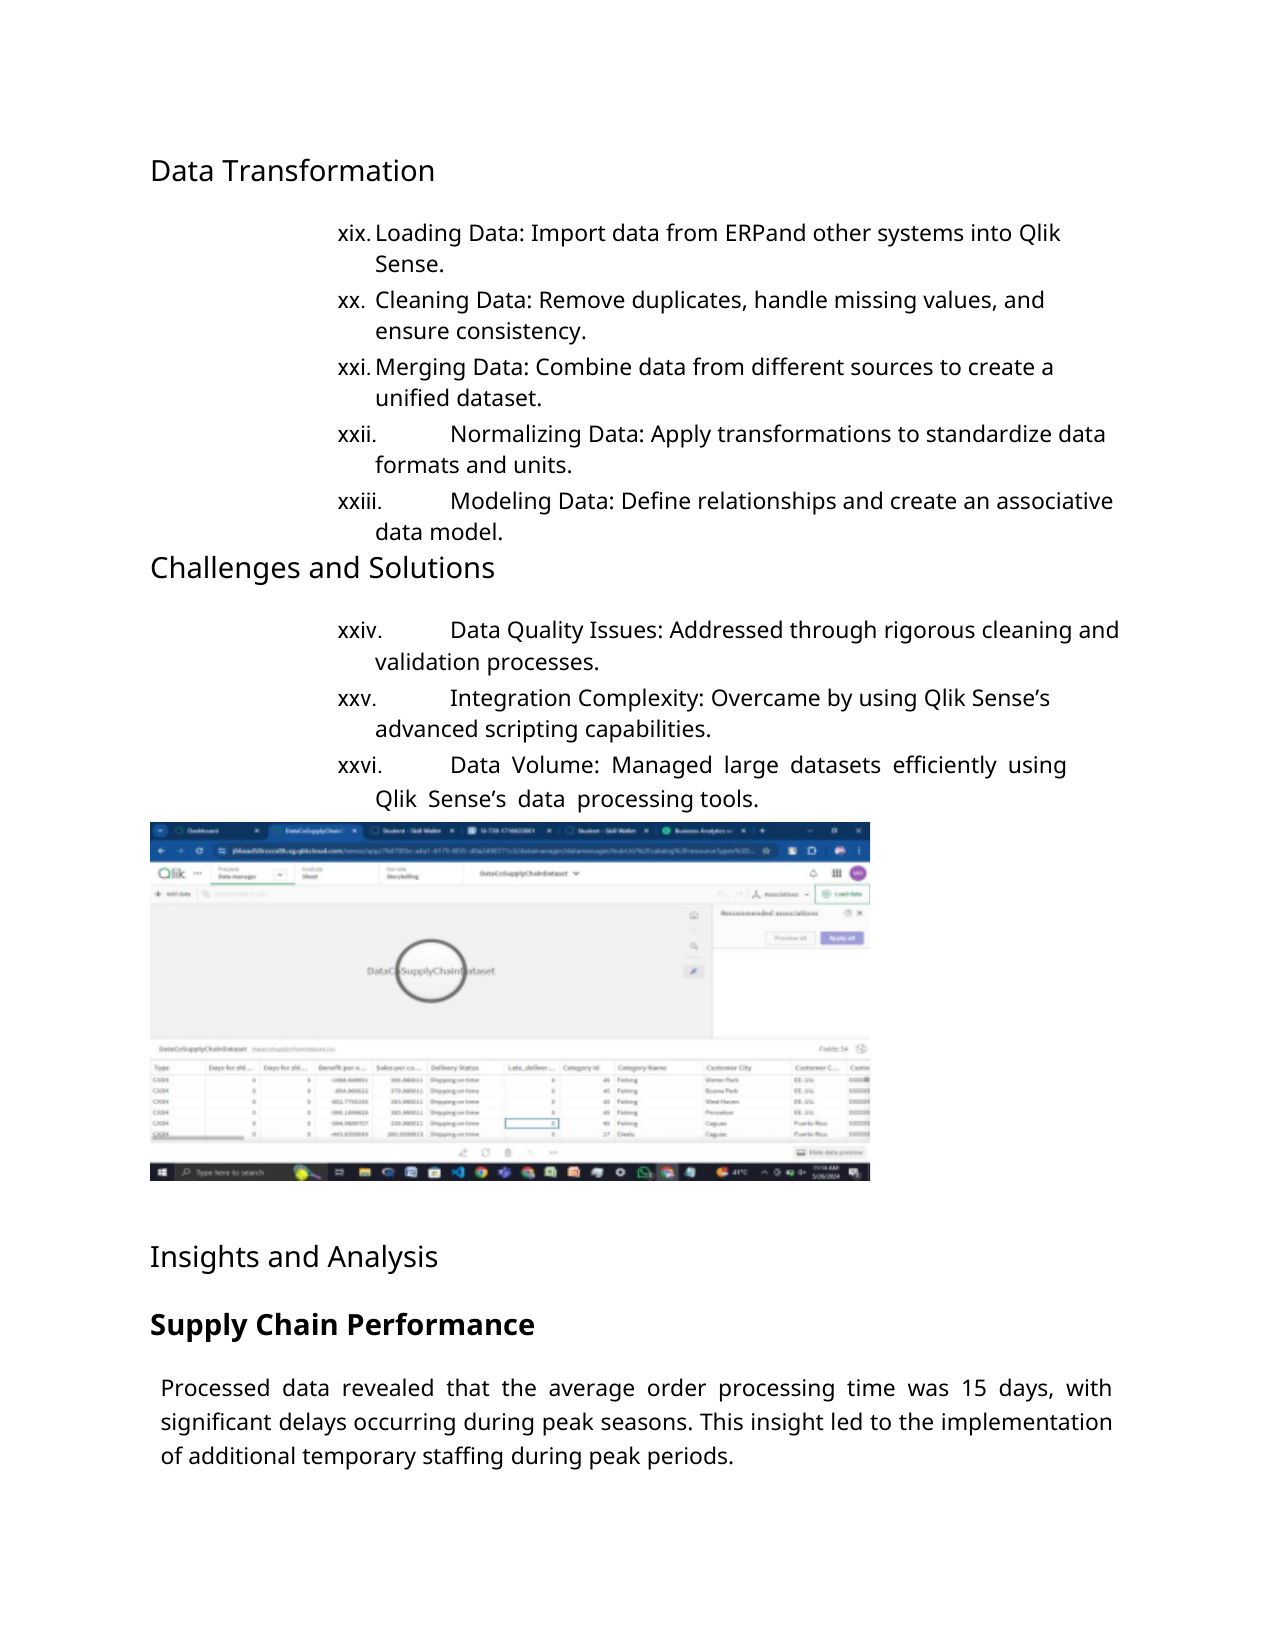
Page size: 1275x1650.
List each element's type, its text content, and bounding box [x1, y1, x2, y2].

list Modeling Data: Define relationships and create an associative data model. [337, 485, 1125, 548]
text Insights and Analysis [150, 1236, 1125, 1276]
list Cleaning Data: Remove duplicates, handle missing values, and ensure consistency. [337, 283, 1125, 346]
text Processed data revealed that the average order processing time was 15 days, with significant delays occurring during peak seasons. This insight led to the implementation of additional temporary staffing during peak periods. [160, 1372, 1114, 1472]
list Data Quality Issues: Addressed through rigorous cleaning and validation processes. [337, 614, 1125, 677]
list Integration Complexity: Overcame by using Qlik Sense’s advanced scripting capabilities. [337, 682, 1125, 744]
list Merging Data: Combine data from different sources to create a unified dataset. [337, 351, 1125, 413]
picture [150, 822, 871, 1181]
list Normalizing Data: Apply transformations to standardize data formats and units. [337, 418, 1125, 480]
list Loading Data: Import data from ERPand other systems into Qlik Sense. [337, 217, 1125, 279]
list Data Volume: Managed large datasets efficiently using Qlik Sense’s data processing tools. [337, 749, 1114, 814]
text Supply Chain Performance [150, 1304, 1125, 1344]
text Data Transformation [150, 150, 1125, 190]
text Challenges and Solutions [150, 548, 1125, 587]
